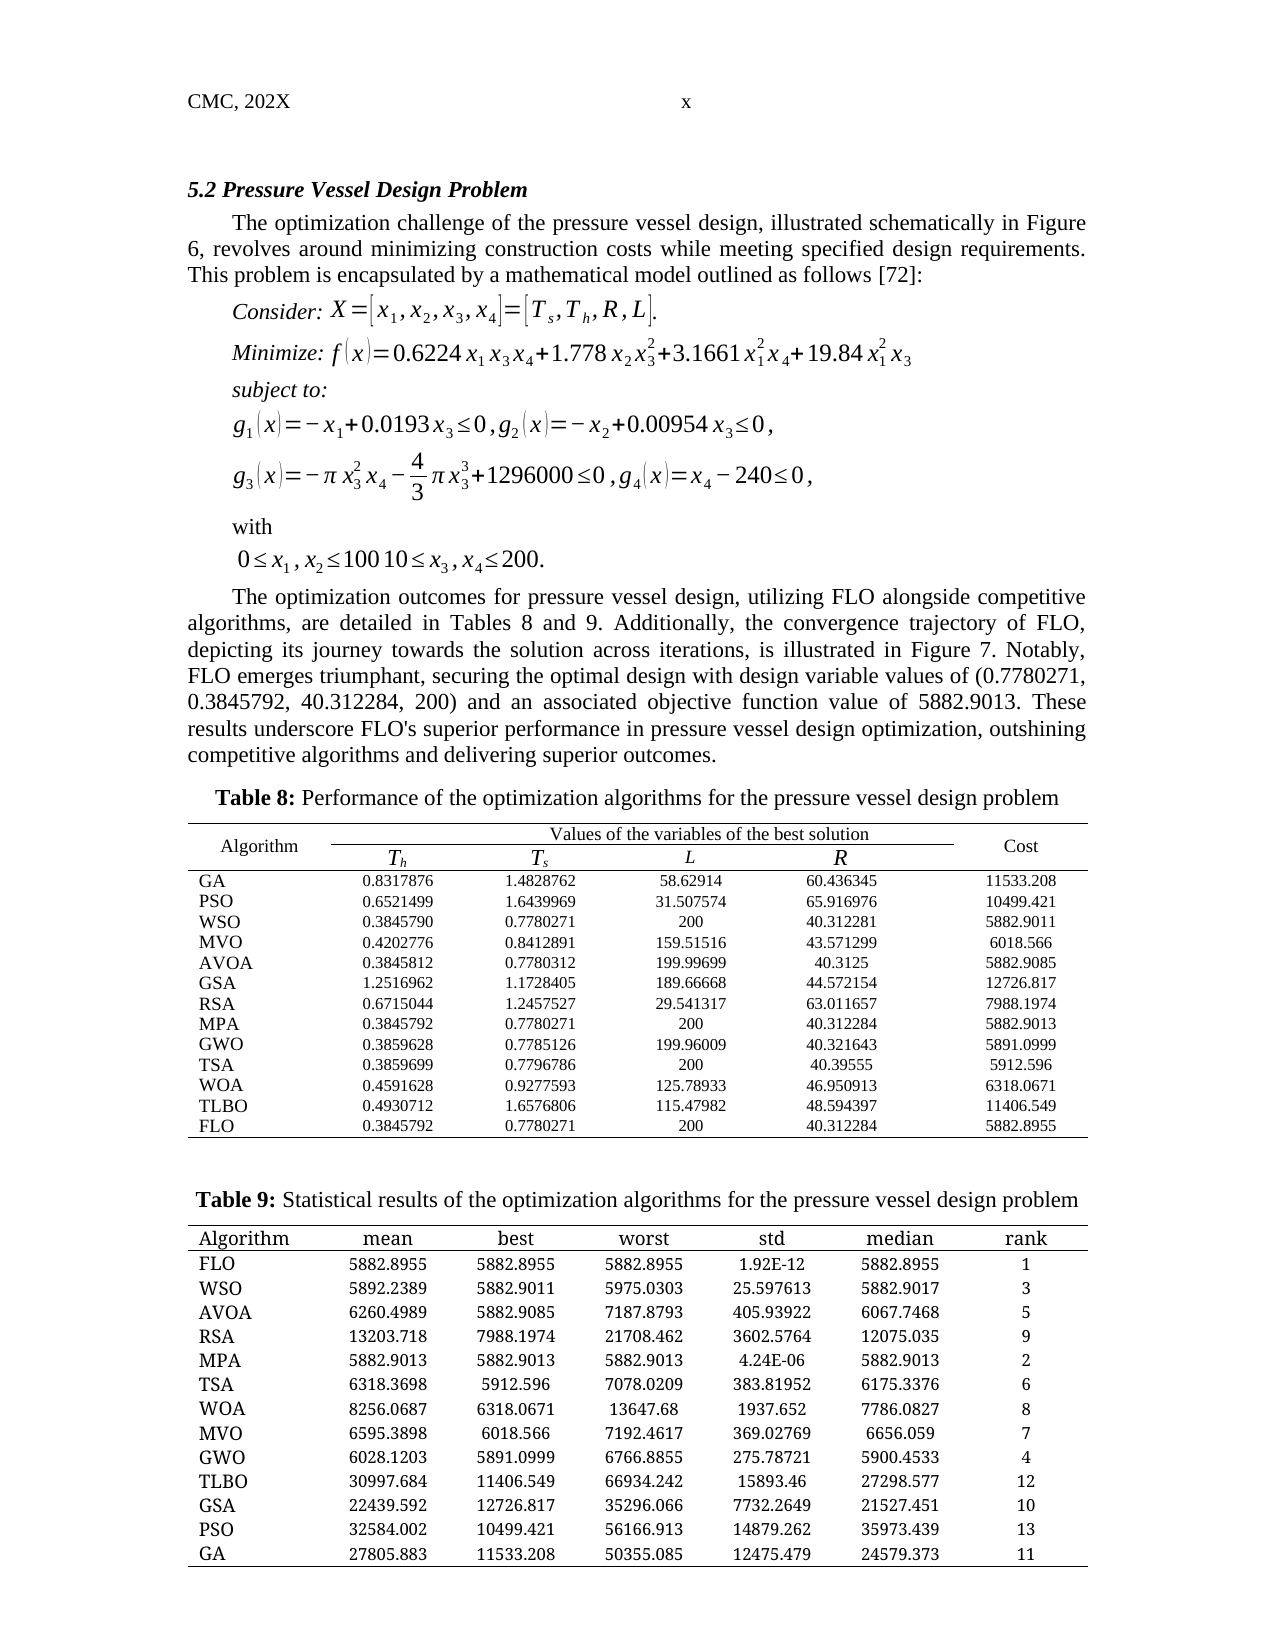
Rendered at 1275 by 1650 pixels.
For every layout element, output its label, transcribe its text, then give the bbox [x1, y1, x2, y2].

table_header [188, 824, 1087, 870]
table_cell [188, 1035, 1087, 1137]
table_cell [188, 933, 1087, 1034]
text Table 9: Statistical results of the optimization algorithms for the pressure vessel design problem [187, 1186, 1087, 1213]
text subject to: [187, 376, 1087, 402]
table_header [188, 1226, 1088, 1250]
text Consider: . [187, 294, 1087, 328]
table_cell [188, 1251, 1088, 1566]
text with [187, 513, 1087, 539]
text Minimize: [187, 335, 1087, 370]
text 5.2 Pressure Vessel Design Problem [187, 176, 1087, 202]
text The optimization challenge of the pressure vessel design, illustrated schematically in Figure 6, revolves around minimizing construction costs while meeting specified design requirements. This problem is encapsulated by a mathematical model outlined as follows [72]: [187, 209, 1087, 288]
text Table 8: Performance of the optimization algorithms for the pressure vessel design problem [187, 784, 1087, 810]
text The optimization outcomes for pressure vessel design, utilizing FLO alongside competitive algorithms, are detailed in Tables 8 and 9. Additionally, the convergence trajectory of FLO, depicting its journey towards the solution across iterations, is illustrated in Figure 7. Notably, FLO emerges triumphant, securing the optimal design with design variable values of (0.7780271, 0.3845792, 40.312284, 200) and an associated objective function value of 5882.9013. These results underscore FLO's superior performance in pressure vessel design optimization, outshining competitive algorithms and delivering superior outcomes. [187, 583, 1087, 767]
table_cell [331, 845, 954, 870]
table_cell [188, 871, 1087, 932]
